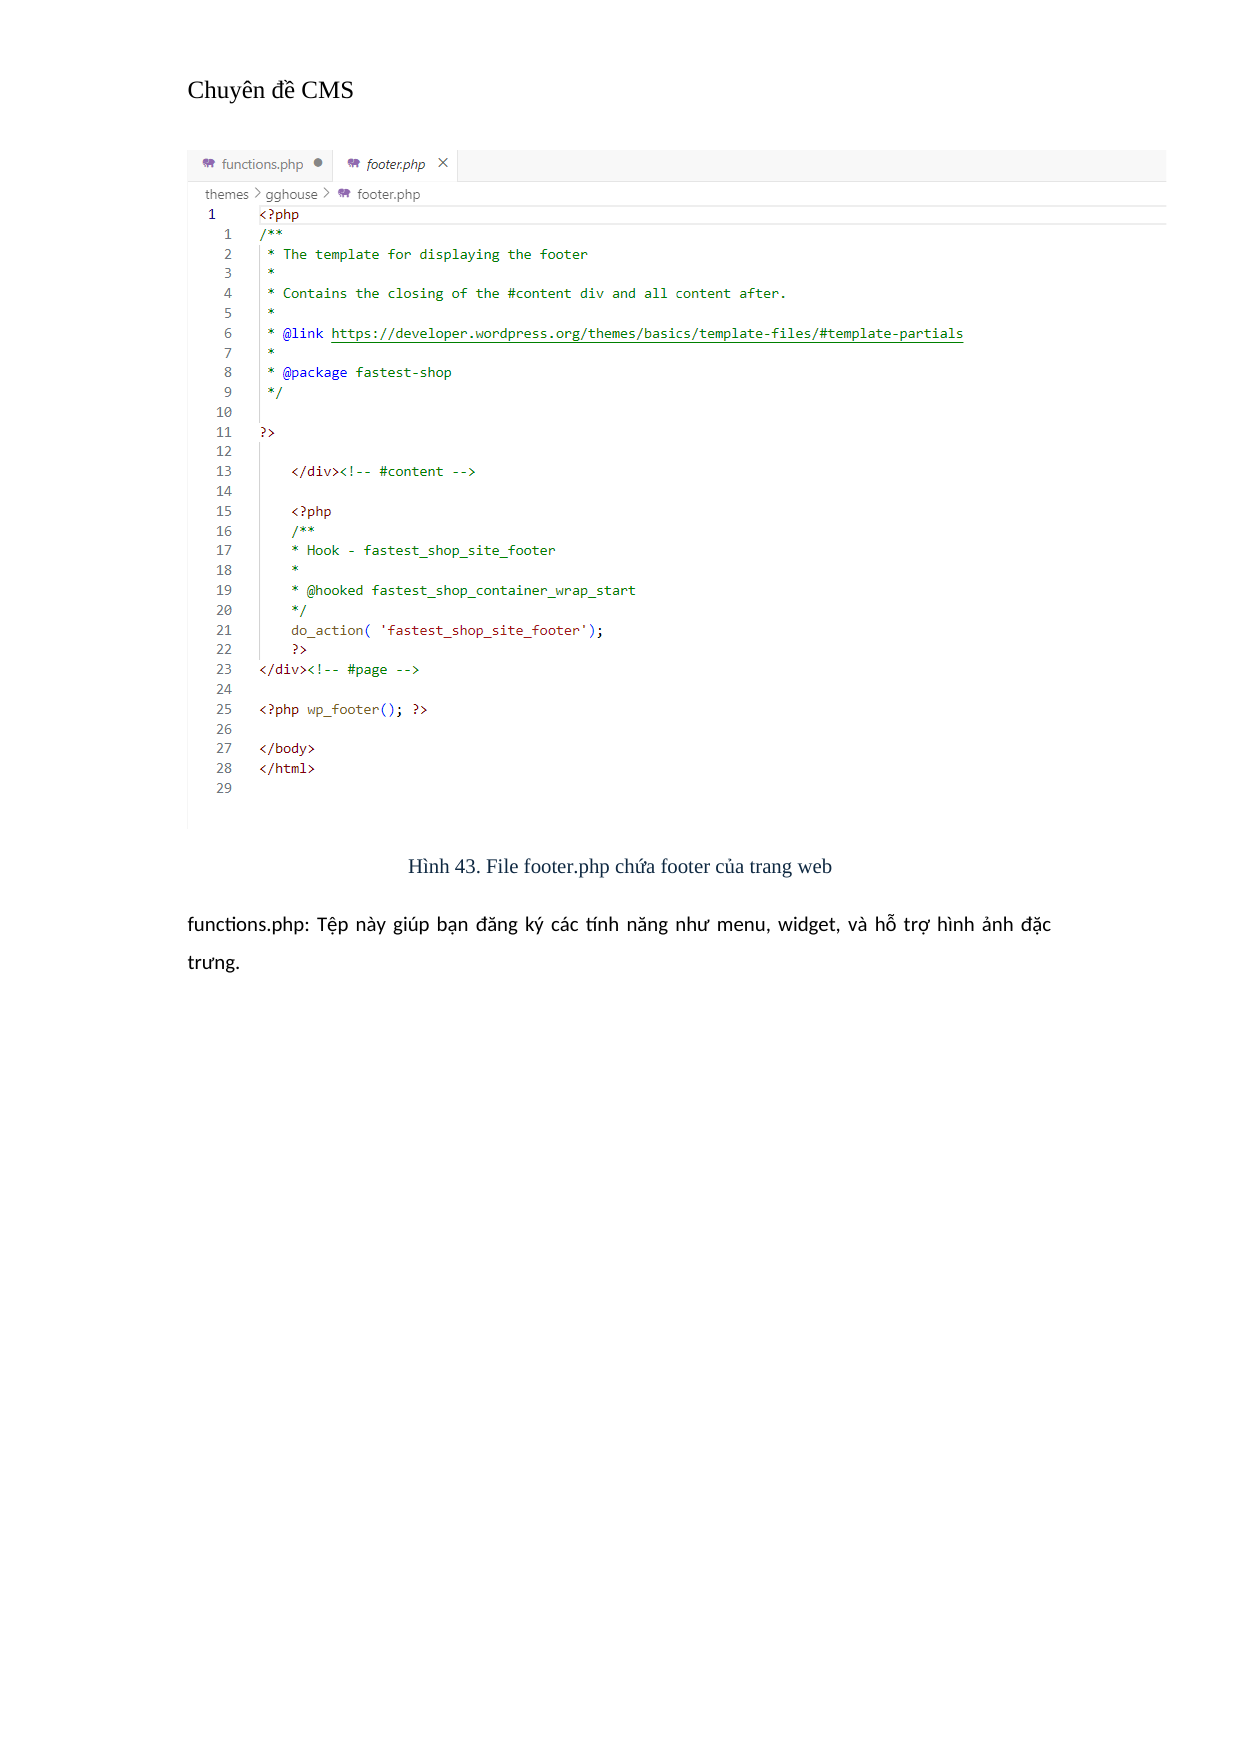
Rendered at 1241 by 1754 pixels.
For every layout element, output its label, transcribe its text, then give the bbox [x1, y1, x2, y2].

text Hình 43. File footer.php chứa footer của trang web [187, 854, 1053, 878]
picture [187, 150, 1167, 829]
text functions.php: Tệp này giúp bạn đăng ký các tính năng như menu, widget, và hỗ trợ hình ảnh đặc trưng. [187, 911, 1053, 974]
